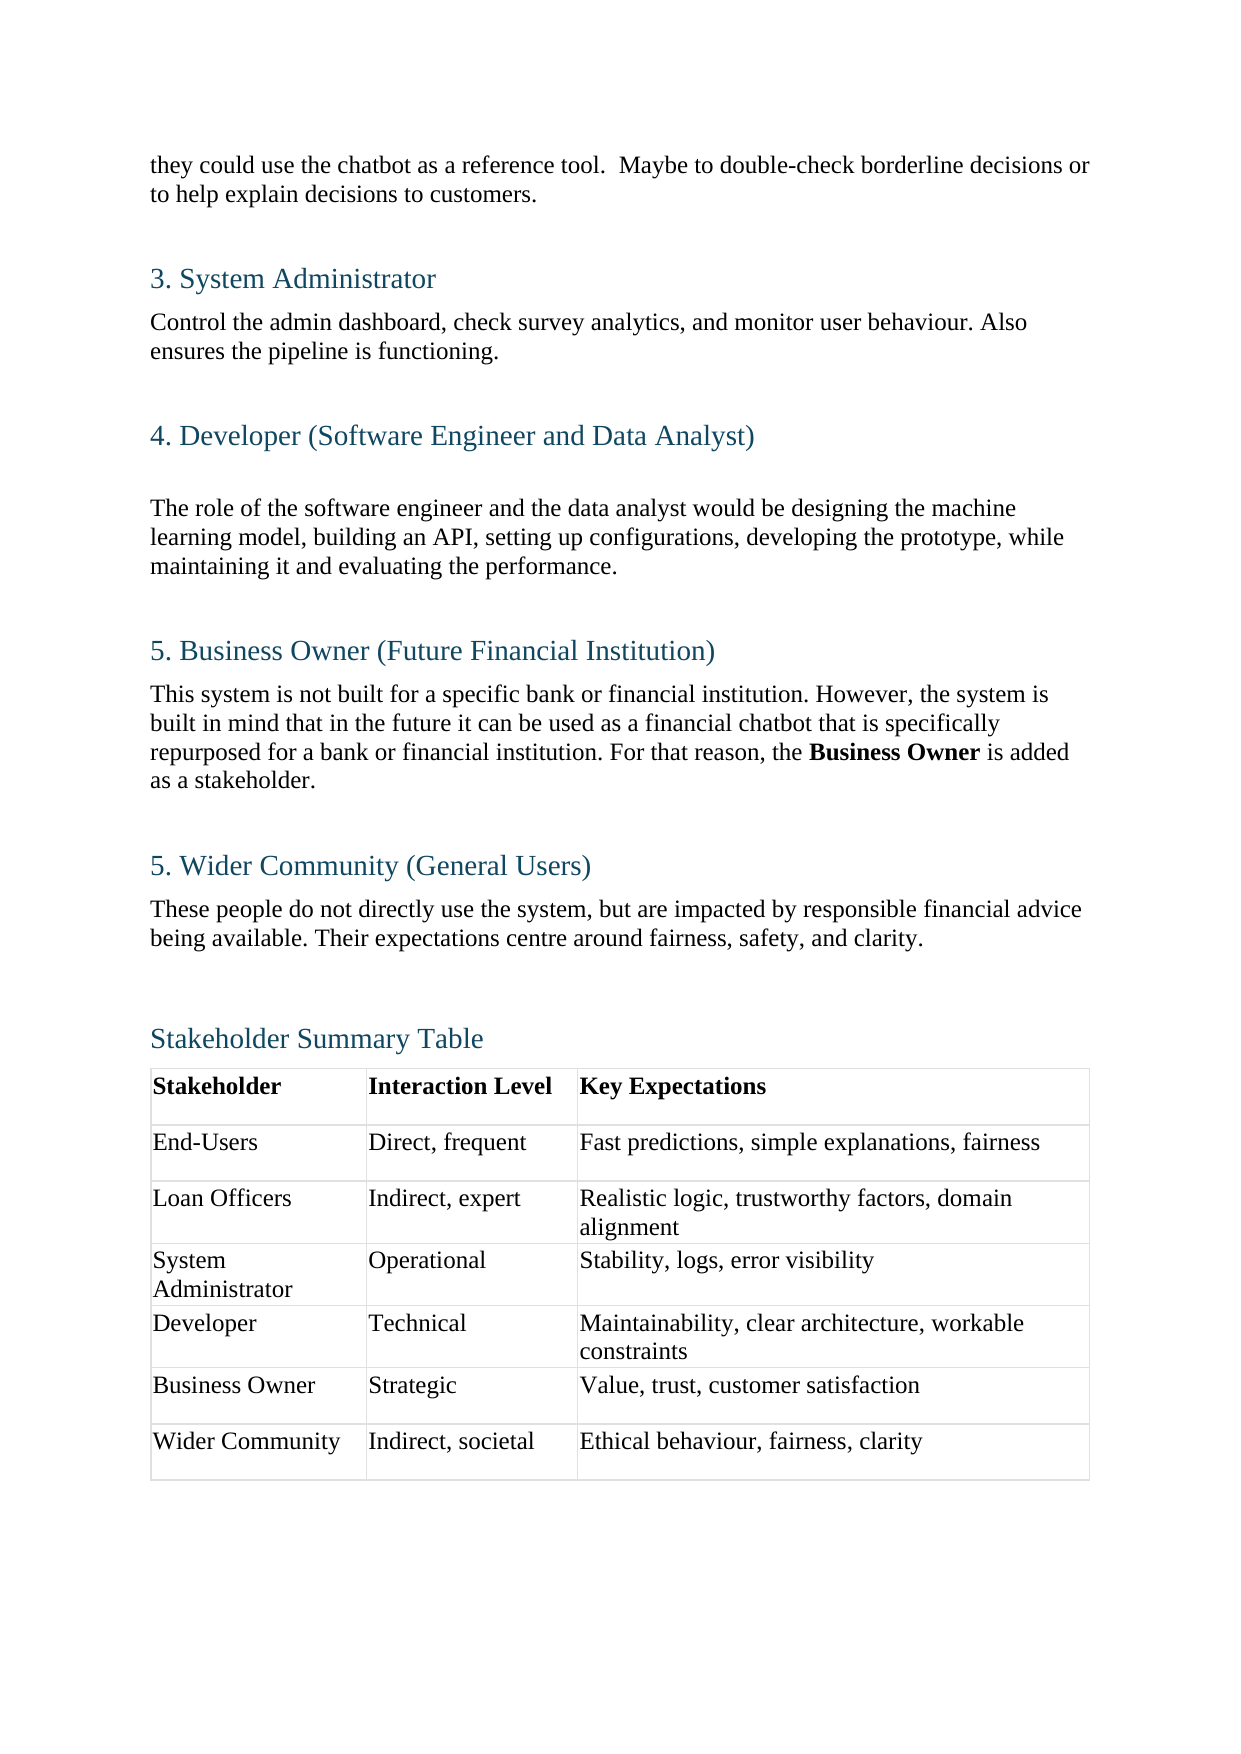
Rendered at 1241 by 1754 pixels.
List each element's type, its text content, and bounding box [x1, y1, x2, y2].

table_cell Business Owner [152, 1368, 366, 1423]
table_cell Loan Officers [152, 1182, 366, 1242]
table_cell Maintainability, clear architecture, workable constraints [578, 1306, 1089, 1367]
table_cell Indirect, expert [367, 1182, 577, 1242]
table_cell Developer [152, 1306, 366, 1367]
table_cell Technical [367, 1306, 577, 1367]
text The role of the software engineer and the data analyst would be designing the machine learning model, building an API, setting up configurations, developing the prototype, while maintaining it and evaluating the performance. [150, 493, 1090, 579]
text Control the admin dashboard, check survey analytics, and monitor user behaviour. Also ensures the pipeline is functioning. [150, 307, 1090, 365]
text These people do not directly use the system, but are impacted by responsible financial advice being available. Their expectations centre around fairness, safety, and clarity. [150, 894, 1090, 952]
table_cell Wider Community [152, 1425, 366, 1479]
table_cell Strategic [367, 1368, 577, 1423]
table_header Interaction Level [367, 1069, 577, 1124]
table_cell Fast predictions, simple explanations, fairness [578, 1126, 1089, 1180]
table_header Key Expectations [578, 1069, 1089, 1124]
table_cell Stability, logs, error visibility [578, 1244, 1089, 1304]
table_cell Operational [367, 1244, 577, 1304]
table_cell Realistic logic, trustworthy factors, domain alignment [578, 1182, 1089, 1242]
table_cell Ethical behaviour, fairness, clarity [578, 1425, 1089, 1479]
table_header Stakeholder [152, 1069, 366, 1124]
table_cell Value, trust, customer satisfaction [578, 1368, 1089, 1423]
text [150, 150, 1090, 207]
table_cell End-Users [152, 1126, 366, 1180]
table_cell System Administrator [152, 1244, 366, 1304]
table_cell Indirect, societal [367, 1425, 577, 1479]
subtitle 3. System Administrator [150, 261, 1090, 295]
subtitle Stakeholder Summary Table [150, 1022, 1090, 1055]
subtitle 5. Business Owner (Future Financial Institution) [150, 633, 1090, 667]
subtitle 5. Wider Community (General Users) [150, 848, 1090, 882]
table_cell Direct, frequent [367, 1126, 577, 1180]
subtitle 4. Developer (Software Engineer and Data Analyst) [150, 418, 1090, 452]
text This system is not built for a specific bank or financial institution. However, the system is built in mind that in the future it can be used as a financial chatbot that is specifically repurposed for a bank or financial institution. For that reason, the Business Owner is added as a stakeholder. [150, 679, 1090, 794]
